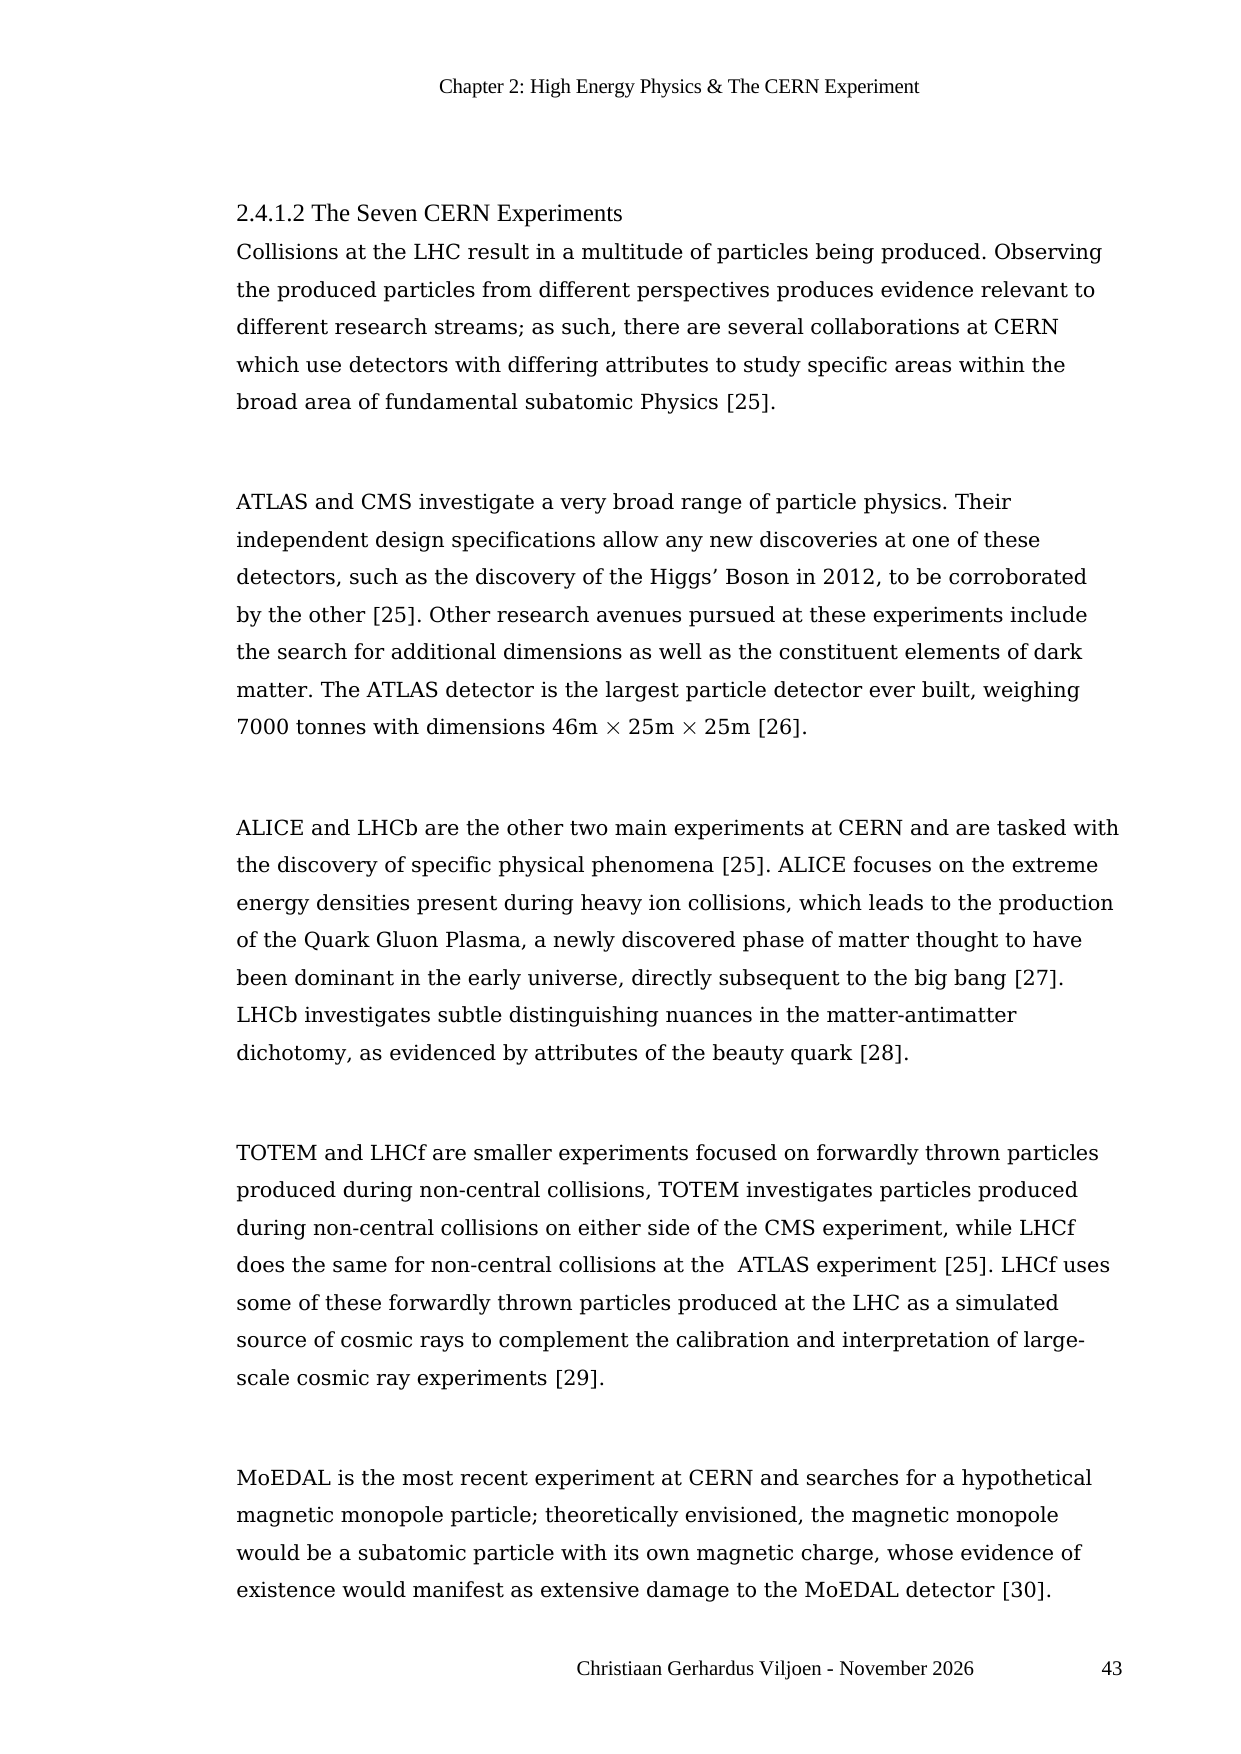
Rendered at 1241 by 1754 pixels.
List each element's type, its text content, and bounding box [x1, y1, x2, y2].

subtitle The Seven CERN Experiments [236, 198, 1122, 227]
text Collisions at the LHC result in a multitude of particles being produced. Observing the produced particles from different perspectives produces evidence relevant to different research streams; as such, there are several collaborations at CERN which use detectors with differing attributes to study specific areas within the broad area of fundamental subatomic Physics . [236, 239, 1122, 414]
text TOTEM and LHCf are smaller experiments focused on forwardly thrown particles produced during non-central collisions, TOTEM investigates particles produced during non-central collisions on either side of the CMS experiment, while LHCf does the same for non-central collisions at the ATLAS experiment . LHCf uses some of these forwardly thrown particles produced at the LHC as a simulated source of cosmic rays to complement the calibration and interpretation of large-scale cosmic ray experiments . [236, 1139, 1122, 1389]
text ALICE and LHCb are the other two main experiments at CERN and are tasked with the discovery of specific physical phenomena . ALICE focuses on the extreme energy densities present during heavy ion collisions, which leads to the production of the Quark Gluon Plasma, a newly discovered phase of matter thought to have been dominant in the early universe, directly subsequent to the big bang . LHCb investigates subtle distinguishing nuances in the matter-antimatter dichotomy, as evidenced by attributes of the beauty quark . [236, 814, 1122, 1064]
text MoEDAL is the most recent experiment at CERN and searches for a hypothetical magnetic monopole particle; theoretically envisioned, the magnetic monopole would be a subatomic particle with its own magnetic charge, whose evidence of existence would manifest as extensive damage to the MoEDAL detector . [236, 1464, 1122, 1602]
text ATLAS and CMS investigate a very broad range of particle physics. Their independent design specifications allow any new discoveries at one of these detectors, such as the discovery of the Higgs’ Boson in 2012, to be corroborated by the other . Other research avenues pursued at these experiments include the search for additional dimensions as well as the constituent elements of dark matter. The ATLAS detector is the largest particle detector ever built, weighing 7000 tonnes with dimensions 46m 25m 25m . [236, 489, 1122, 739]
